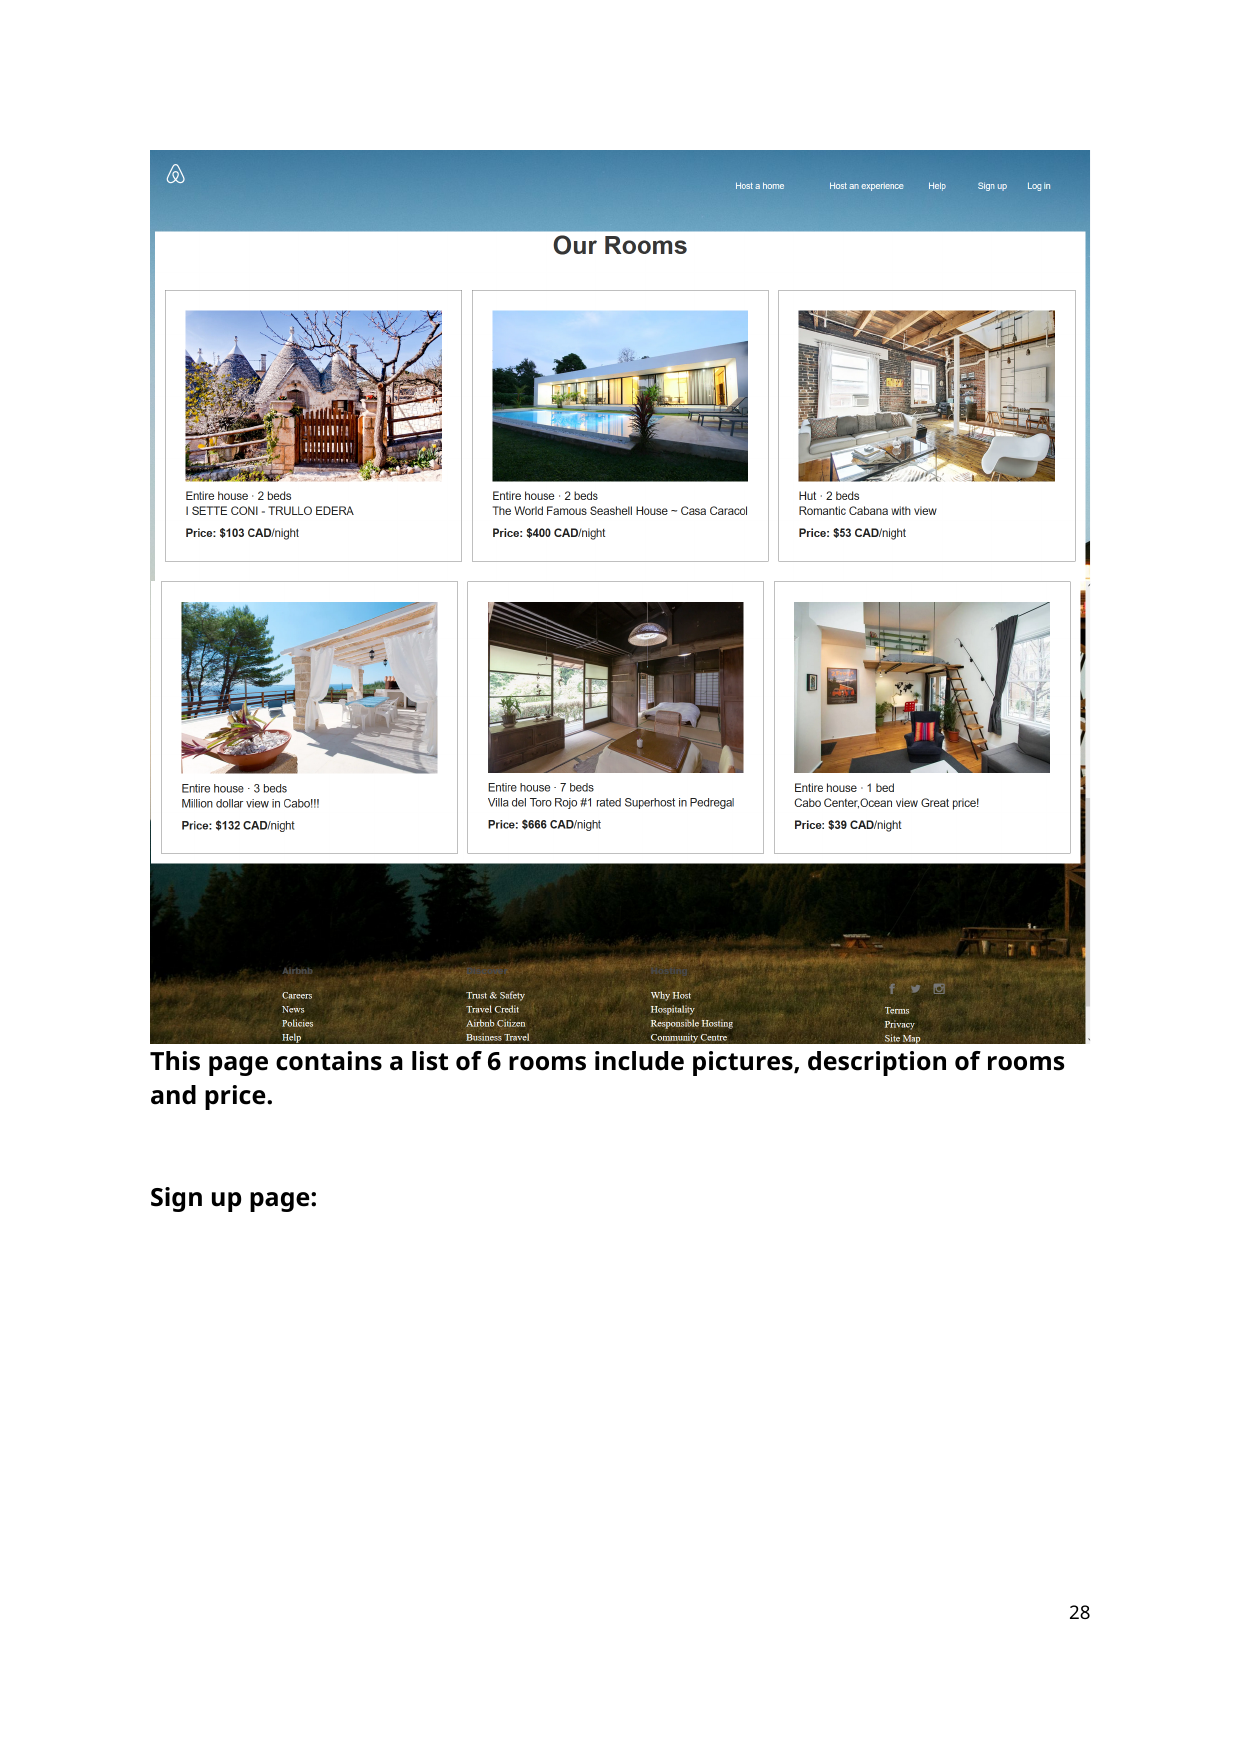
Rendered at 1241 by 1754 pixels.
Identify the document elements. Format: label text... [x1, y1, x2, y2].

picture [150, 150, 1091, 1044]
text This page contains a list of 6 rooms include pictures, description of rooms and price. [150, 1044, 1090, 1111]
text Sign up page: [150, 1179, 1090, 1213]
